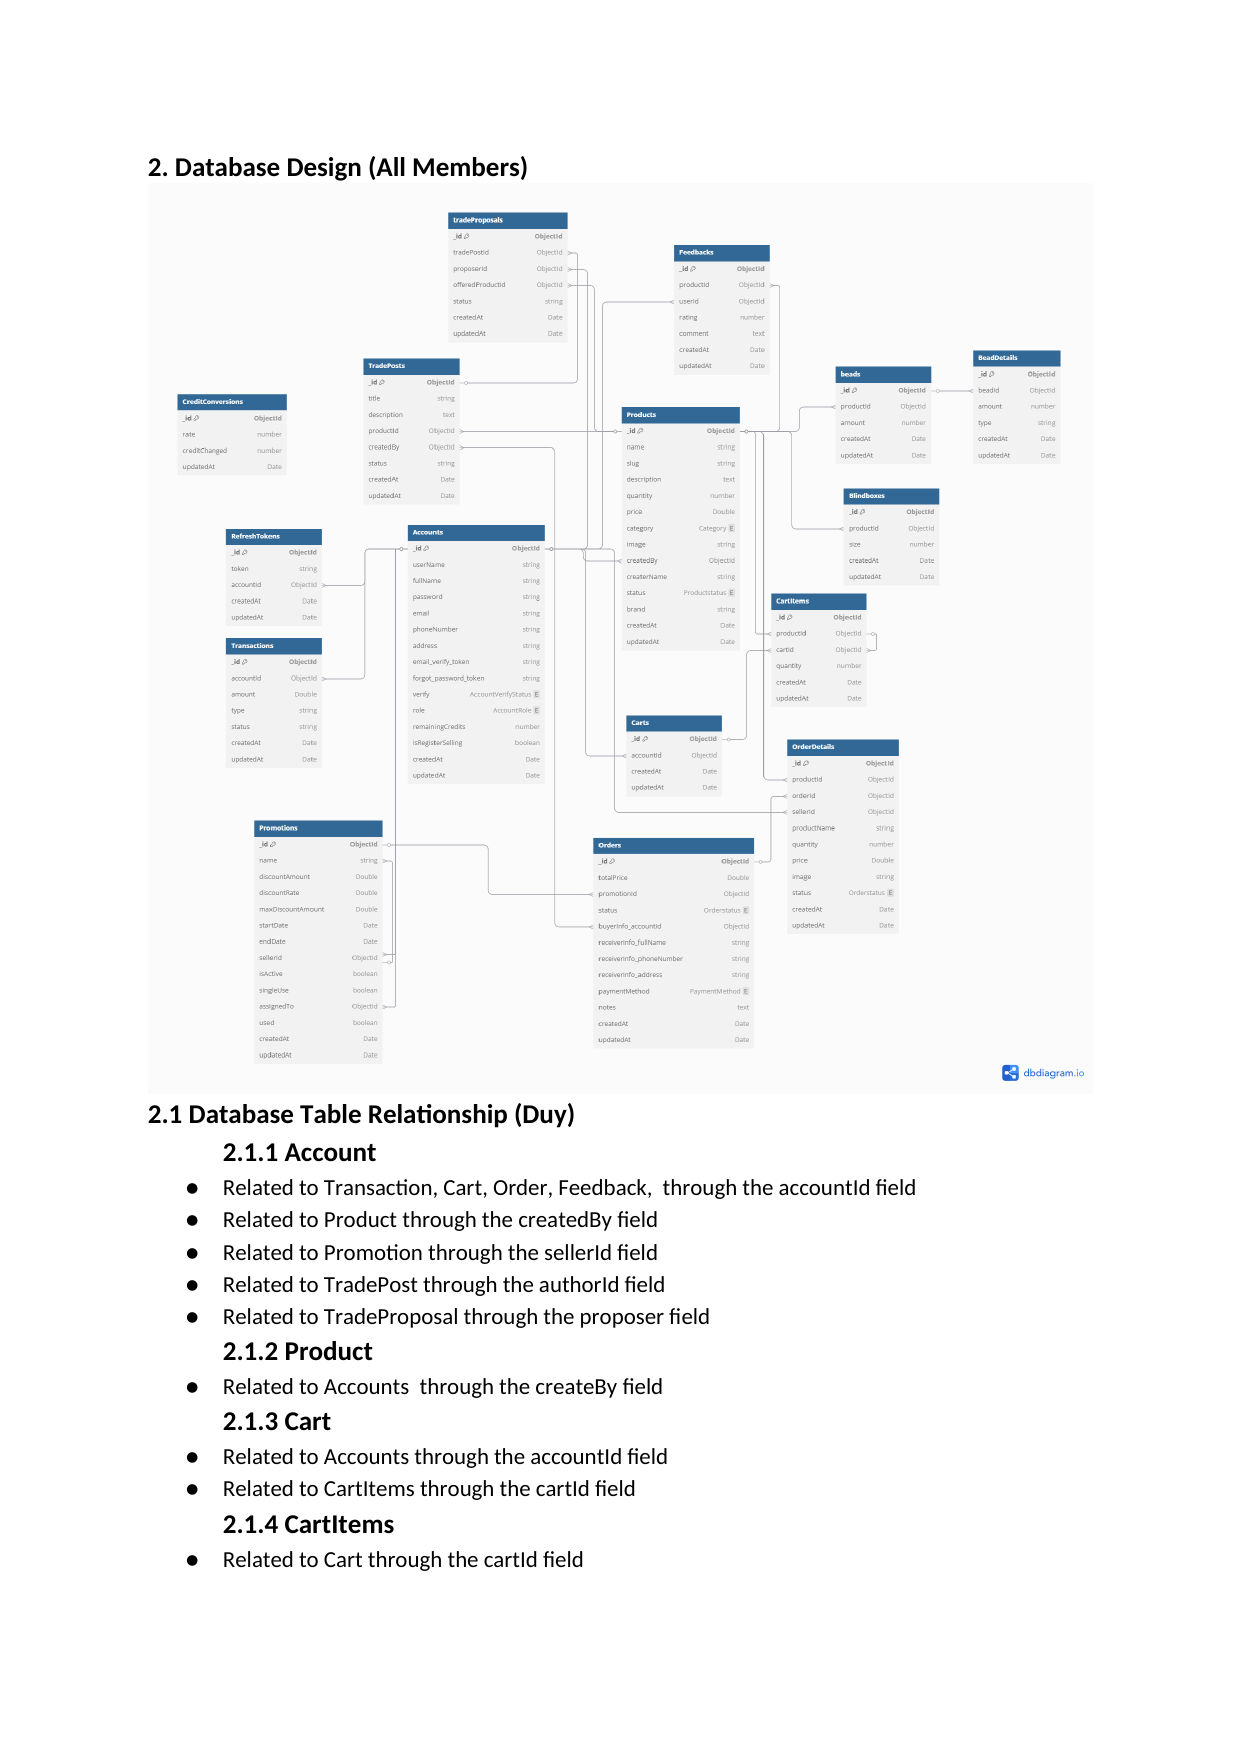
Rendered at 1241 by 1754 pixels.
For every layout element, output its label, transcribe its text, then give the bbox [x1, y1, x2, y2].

list Related to Product through the createdBy field [185, 1206, 1093, 1234]
picture [147, 183, 1093, 1094]
subtitle 2. Database Design (All Members) [148, 150, 1093, 183]
text 2.1.1 Account [148, 1136, 1093, 1168]
list Related to Accounts through the createBy field [185, 1372, 1093, 1400]
text 2.1.3 Cart [148, 1404, 1093, 1437]
text 2.1.4 CartItems [148, 1507, 1093, 1540]
list Related to Promotion through the sellerId field [185, 1238, 1093, 1266]
list Related to Cart through the cartId field [185, 1545, 1093, 1573]
text 2.1.2 Product [148, 1334, 1093, 1367]
text 2.1 Database Table Relationship (Duy) [148, 1098, 1093, 1131]
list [185, 1442, 1093, 1470]
list Related to Transaction, Cart, Order, Feedback, through the accountId field [185, 1173, 1093, 1201]
list Related to CartItems through the cartId field [185, 1474, 1093, 1503]
list Related to TradeProposal through the proposer field [185, 1302, 1093, 1330]
list Related to TradePost through the authorId field [185, 1270, 1093, 1298]
